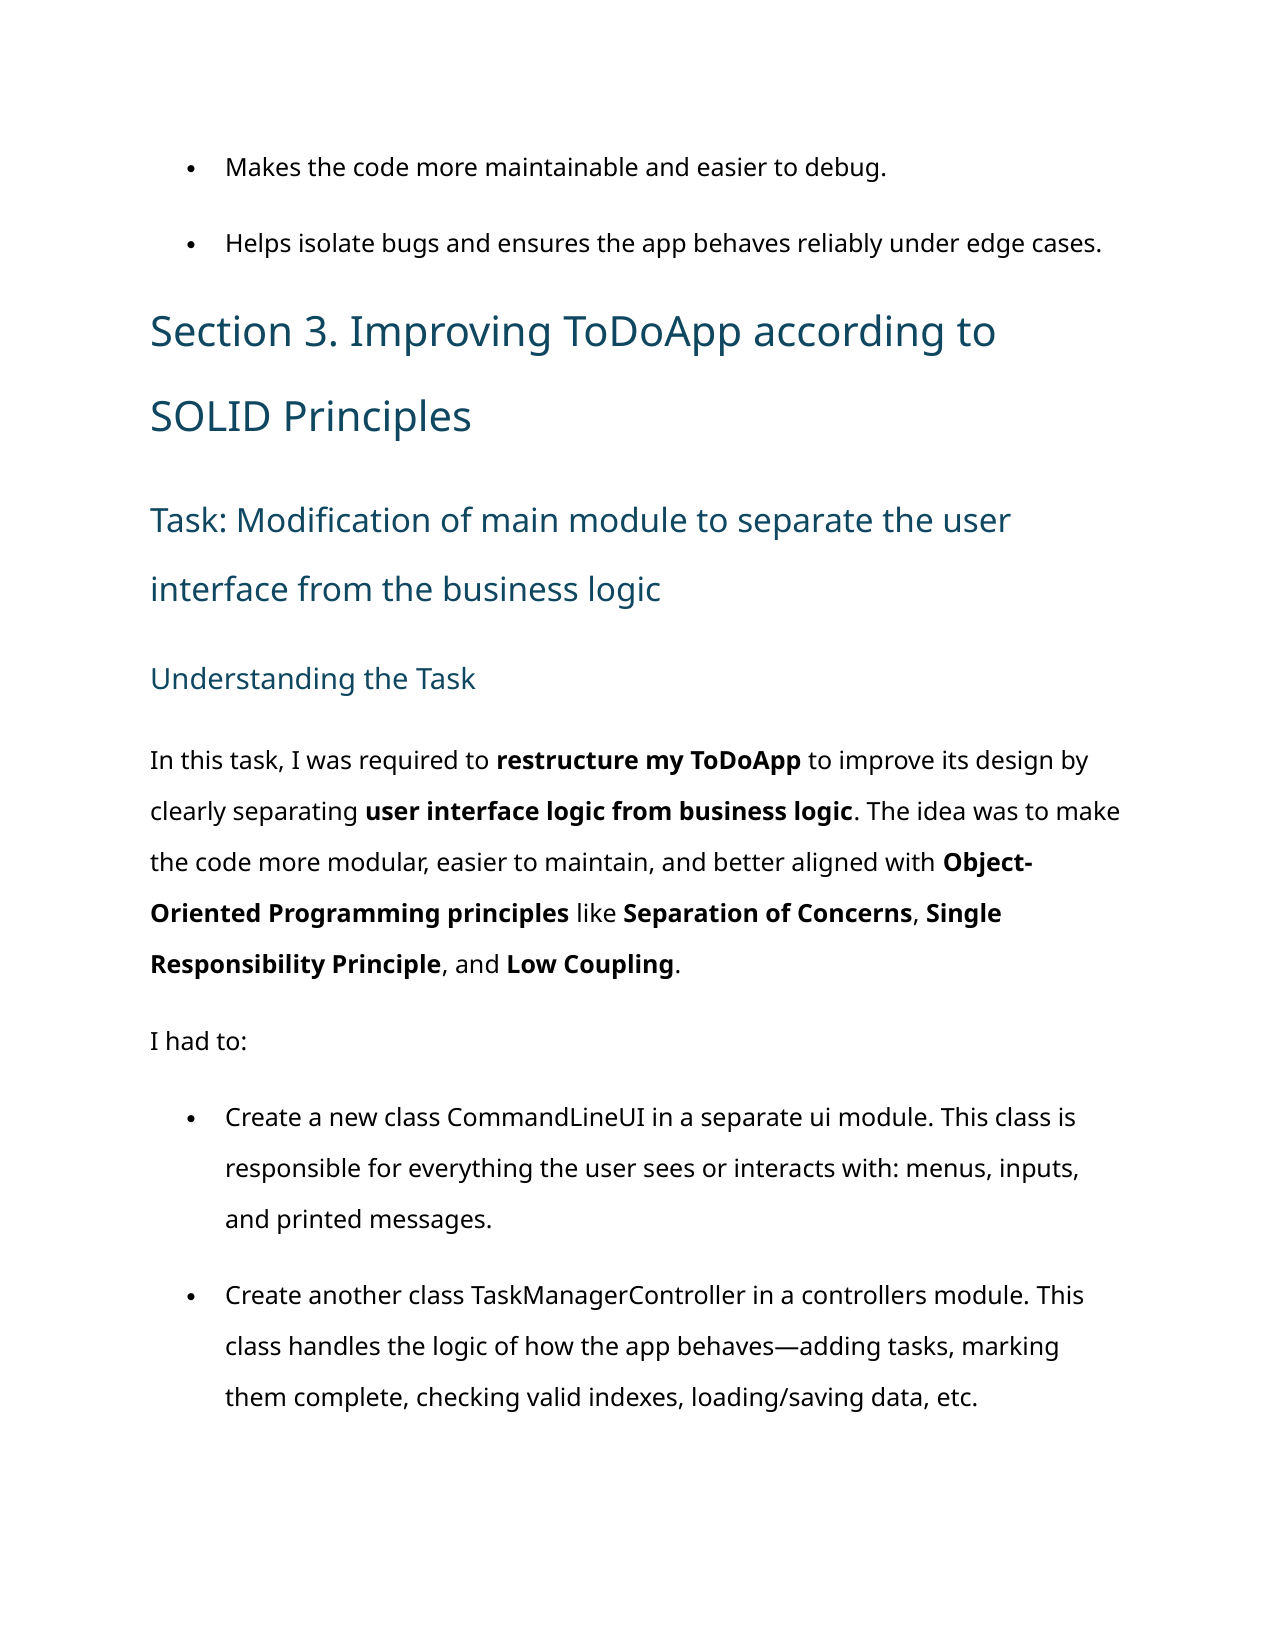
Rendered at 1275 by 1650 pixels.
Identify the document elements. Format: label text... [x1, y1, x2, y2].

text In this task, I was required to restructure my ToDoApp to improve its design by clearly separating user interface logic from business logic. The idea was to make the code more modular, easier to maintain, and better aligned with Object-Oriented Programming principles like Separation of Concerns, Single Responsibility Principle, and Low Coupling. [150, 743, 1125, 981]
list Makes the code more maintainable and easier to debug. [187, 150, 1125, 184]
list Create a new class CommandLineUI in a separate ui module. This class is responsible for everything the user sees or interacts with: menus, inputs, and printed messages. [187, 1099, 1125, 1235]
subtitle Understanding the Task [150, 658, 1125, 698]
list Create another class TaskManagerController in a controllers module. This class handles the logic of how the app behaves—adding tasks, marking them complete, checking valid indexes, loading/saving data, etc. [187, 1277, 1125, 1413]
subtitle Section 3. Improving ToDoApp according to SOLID Principles [150, 302, 1125, 444]
text I had to: [150, 1023, 1125, 1057]
list Helps isolate bugs and ensures the app behaves reliably under edge cases. [187, 226, 1125, 260]
subtitle Task: Modification of main module to separate the user interface from the business logic [150, 497, 1125, 611]
